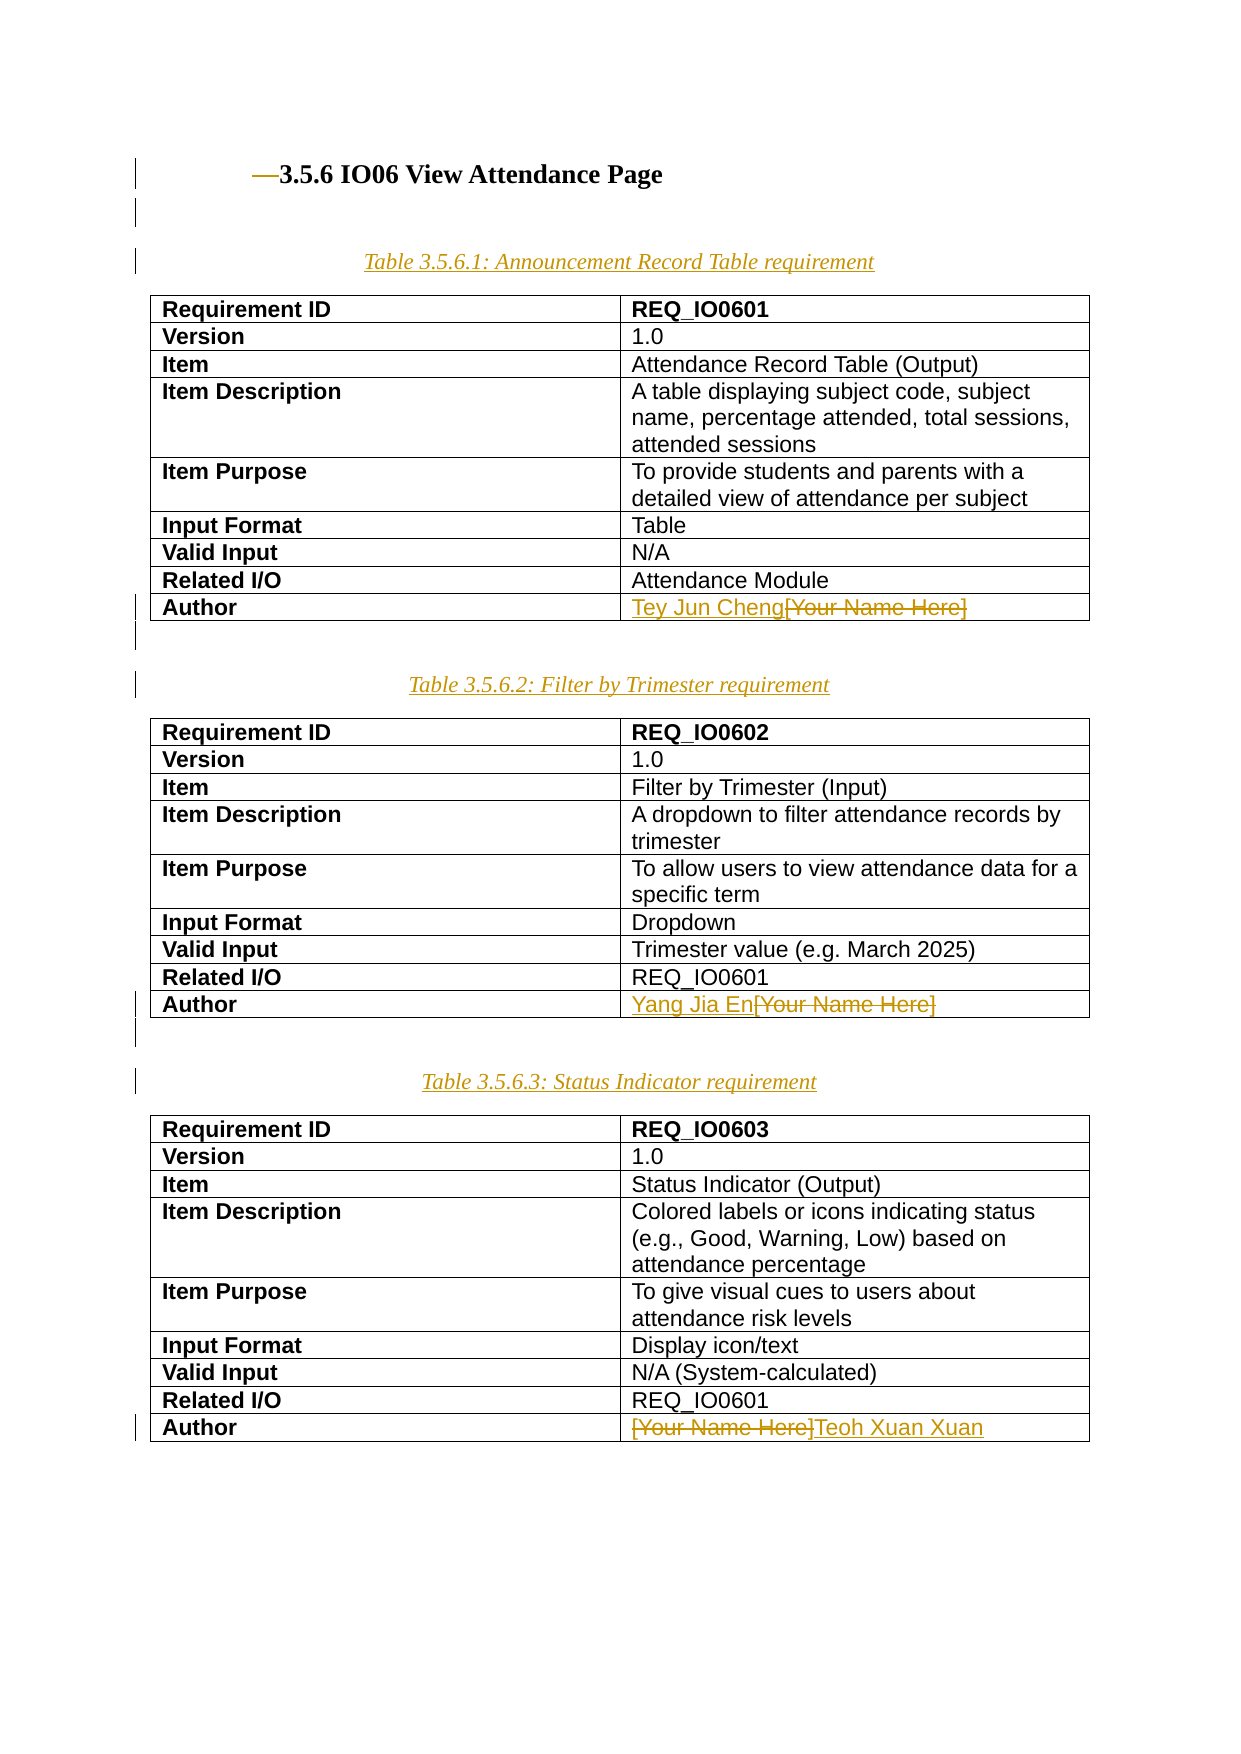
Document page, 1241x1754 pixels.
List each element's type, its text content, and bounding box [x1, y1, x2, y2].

table_cell Item [151, 351, 620, 377]
table_cell REQ_IO0601 [621, 1387, 1089, 1413]
table_cell 1.0 [621, 323, 1089, 349]
table_cell Dropdown [621, 909, 1089, 935]
table_cell Colored labels or icons indicating status (e.g., Good, Warning, Low) based on attendance percentage [621, 1198, 1089, 1277]
table_cell Item Description [151, 1198, 620, 1277]
table_cell Author [151, 1414, 620, 1441]
table_cell Item Description [151, 801, 620, 854]
table_cell Author [151, 991, 620, 1017]
table_cell A table displaying subject code, subject name, percentage attended, total sessions, attended sessions [621, 378, 1089, 457]
table_cell Valid Input [151, 1359, 620, 1386]
table_cell Item Purpose [151, 855, 620, 908]
table_header Requirement ID [151, 296, 620, 322]
table_cell Input Format [151, 1332, 620, 1358]
table_cell N/A [621, 539, 1089, 566]
table_cell Status Indicator (Output) [621, 1171, 1089, 1197]
table_header Requirement ID [151, 1116, 620, 1142]
table_cell Item Purpose [151, 1278, 620, 1331]
table_cell Item [151, 1171, 620, 1197]
table_cell Table [621, 512, 1089, 538]
table_cell Trimester value (e.g. March 2025) [621, 936, 1089, 962]
table_cell [621, 991, 1089, 1017]
table_cell REQ_IO0601 [621, 964, 1089, 990]
table_header Requirement ID [151, 719, 620, 745]
table_header REQ_IO0602 [621, 719, 1089, 745]
table_cell 1.0 [621, 746, 1089, 773]
table_cell A dropdown to filter attendance records by trimester [621, 801, 1089, 854]
table_cell Related I/O [151, 964, 620, 990]
table_cell To provide students and parents with a detailed view of attendance per subject [621, 458, 1089, 511]
table_cell Related I/O [151, 567, 620, 593]
table_cell Author [151, 594, 620, 620]
table_cell Version [151, 323, 620, 349]
table_cell To give visual cues to users about attendance risk levels [621, 1278, 1089, 1331]
table_cell Item Description [151, 378, 620, 457]
table_cell [621, 594, 1089, 620]
table_cell Version [151, 1143, 620, 1170]
table_cell Filter by Trimester (Input) [621, 774, 1089, 800]
table_cell 1.0 [621, 1143, 1089, 1170]
table_cell Display icon/text [621, 1332, 1089, 1358]
table_cell Attendance Module [621, 567, 1089, 593]
table_cell Version [151, 746, 620, 773]
table_header REQ_IO0603 [621, 1116, 1089, 1142]
table_cell Input Format [151, 512, 620, 538]
table_cell Item [151, 774, 620, 800]
table_header REQ_IO0601 [621, 296, 1089, 322]
table_cell [621, 1414, 1089, 1441]
table_cell Valid Input [151, 936, 620, 962]
subtitle 3.5.6 IO06 View Attendance Page [150, 158, 1090, 189]
table_cell Related I/O [151, 1387, 620, 1413]
table_cell N/A (System-calculated) [621, 1359, 1089, 1386]
table_cell Item Purpose [151, 458, 620, 511]
table_cell Input Format [151, 909, 620, 935]
table_cell To allow users to view attendance data for a specific term [621, 855, 1089, 908]
table_cell Attendance Record Table (Output) [621, 351, 1089, 377]
table_cell Valid Input [151, 539, 620, 566]
